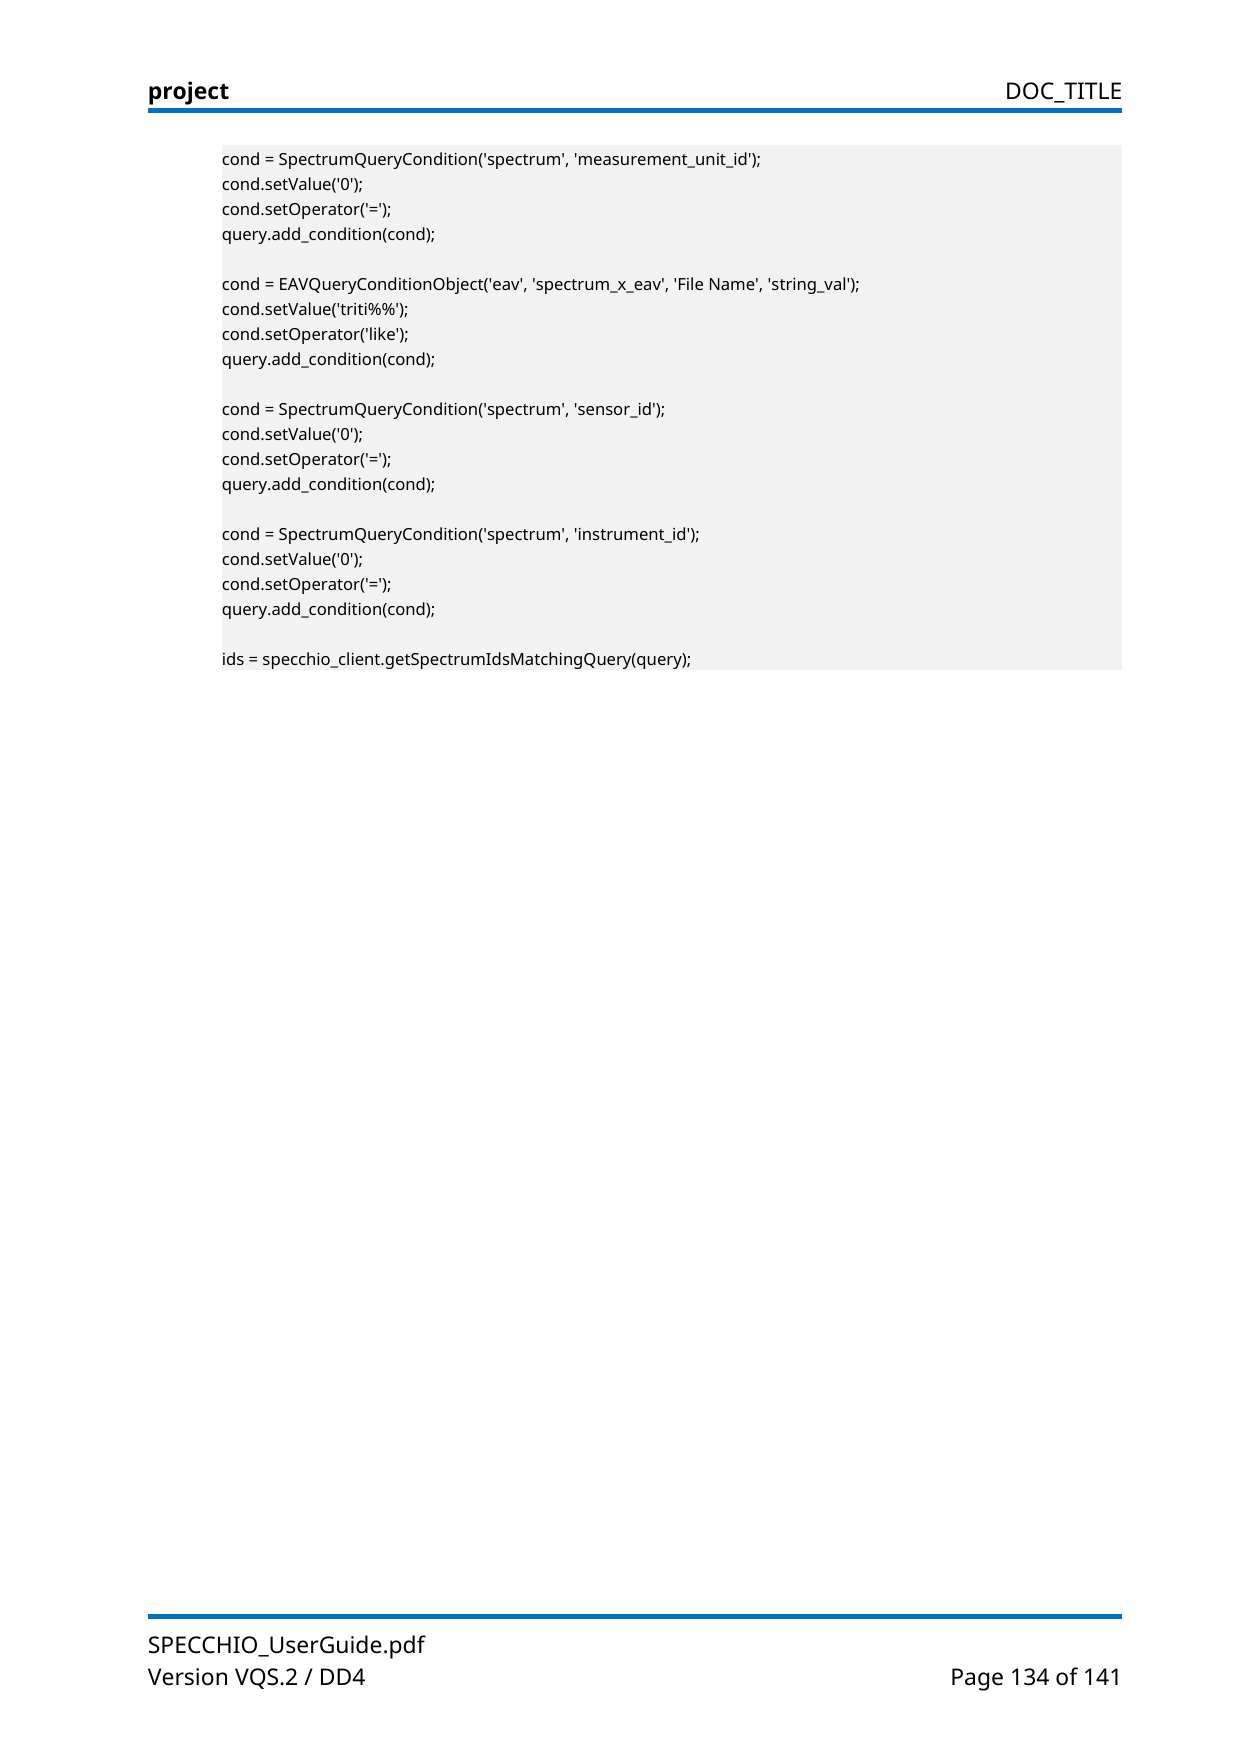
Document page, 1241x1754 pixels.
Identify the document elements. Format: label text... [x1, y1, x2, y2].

text cond.setOperator('='); [222, 195, 1122, 220]
text cond = SpectrumQueryCondition('spectrum', 'instrument_id'); [222, 520, 1122, 545]
text ids = specchio_client.getSpectrumIdsMatchingQuery(query); [222, 645, 1122, 670]
text cond.setOperator('='); [222, 570, 1122, 595]
text cond.setOperator('='); [222, 445, 1122, 470]
text query.add_condition(cond); [222, 595, 1122, 620]
text cond = SpectrumQueryCondition('spectrum', 'sensor_id'); [222, 395, 1122, 420]
text cond.setValue('0'); [222, 545, 1122, 570]
text cond.setOperator('like'); [222, 320, 1122, 345]
text query.add_condition(cond); [222, 220, 1122, 245]
text cond.setValue('triti%%'); [222, 295, 1122, 320]
text cond = EAVQueryConditionObject('eav', 'spectrum_x_eav', 'File Name', 'string_val'); [222, 270, 1122, 295]
text query.add_condition(cond); [222, 345, 1122, 370]
text query.add_condition(cond); [222, 470, 1122, 495]
text cond.setValue('0'); [222, 420, 1122, 445]
text cond.setValue('0'); [222, 170, 1122, 195]
text cond = SpectrumQueryCondition('spectrum', 'measurement_unit_id'); [222, 145, 1122, 170]
